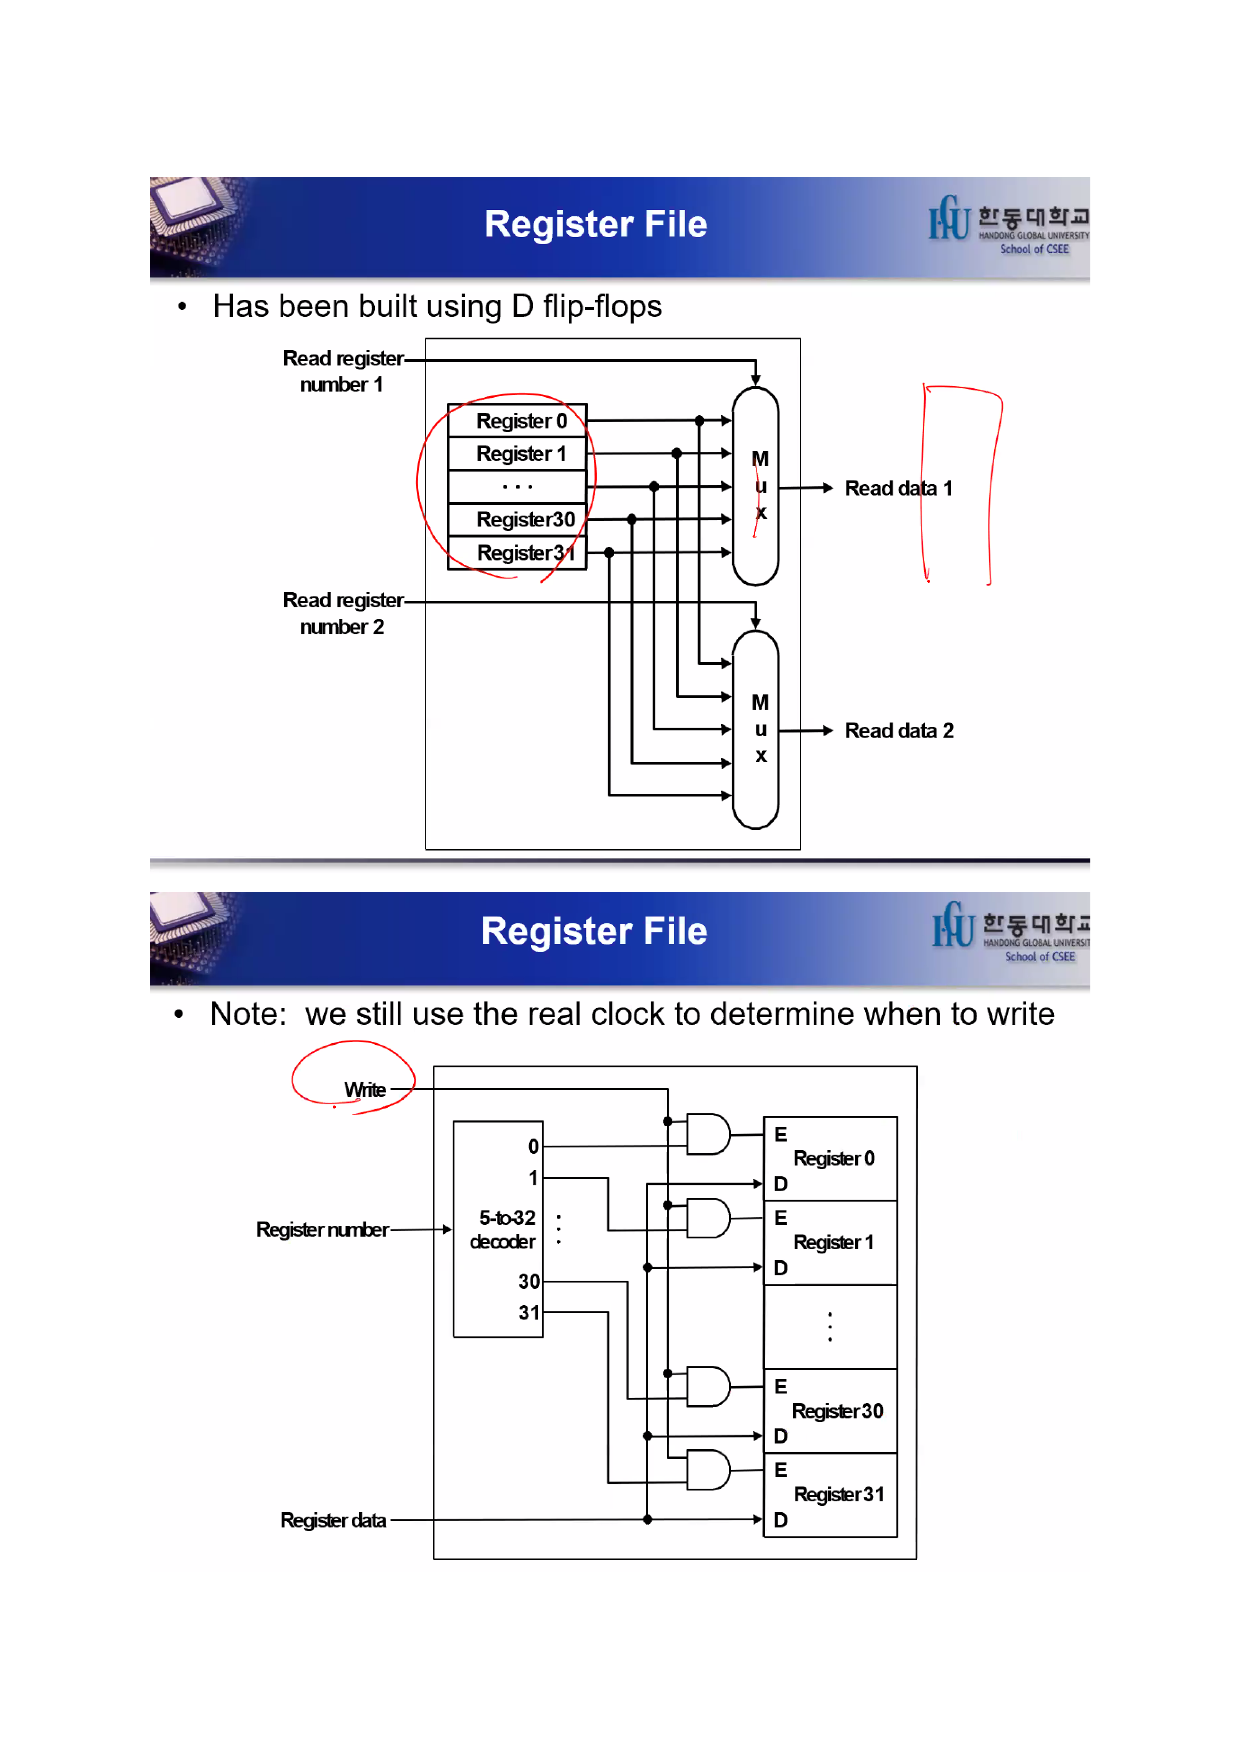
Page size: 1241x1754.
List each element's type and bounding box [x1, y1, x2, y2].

picture [150, 177, 1091, 874]
picture [150, 892, 1091, 1572]
